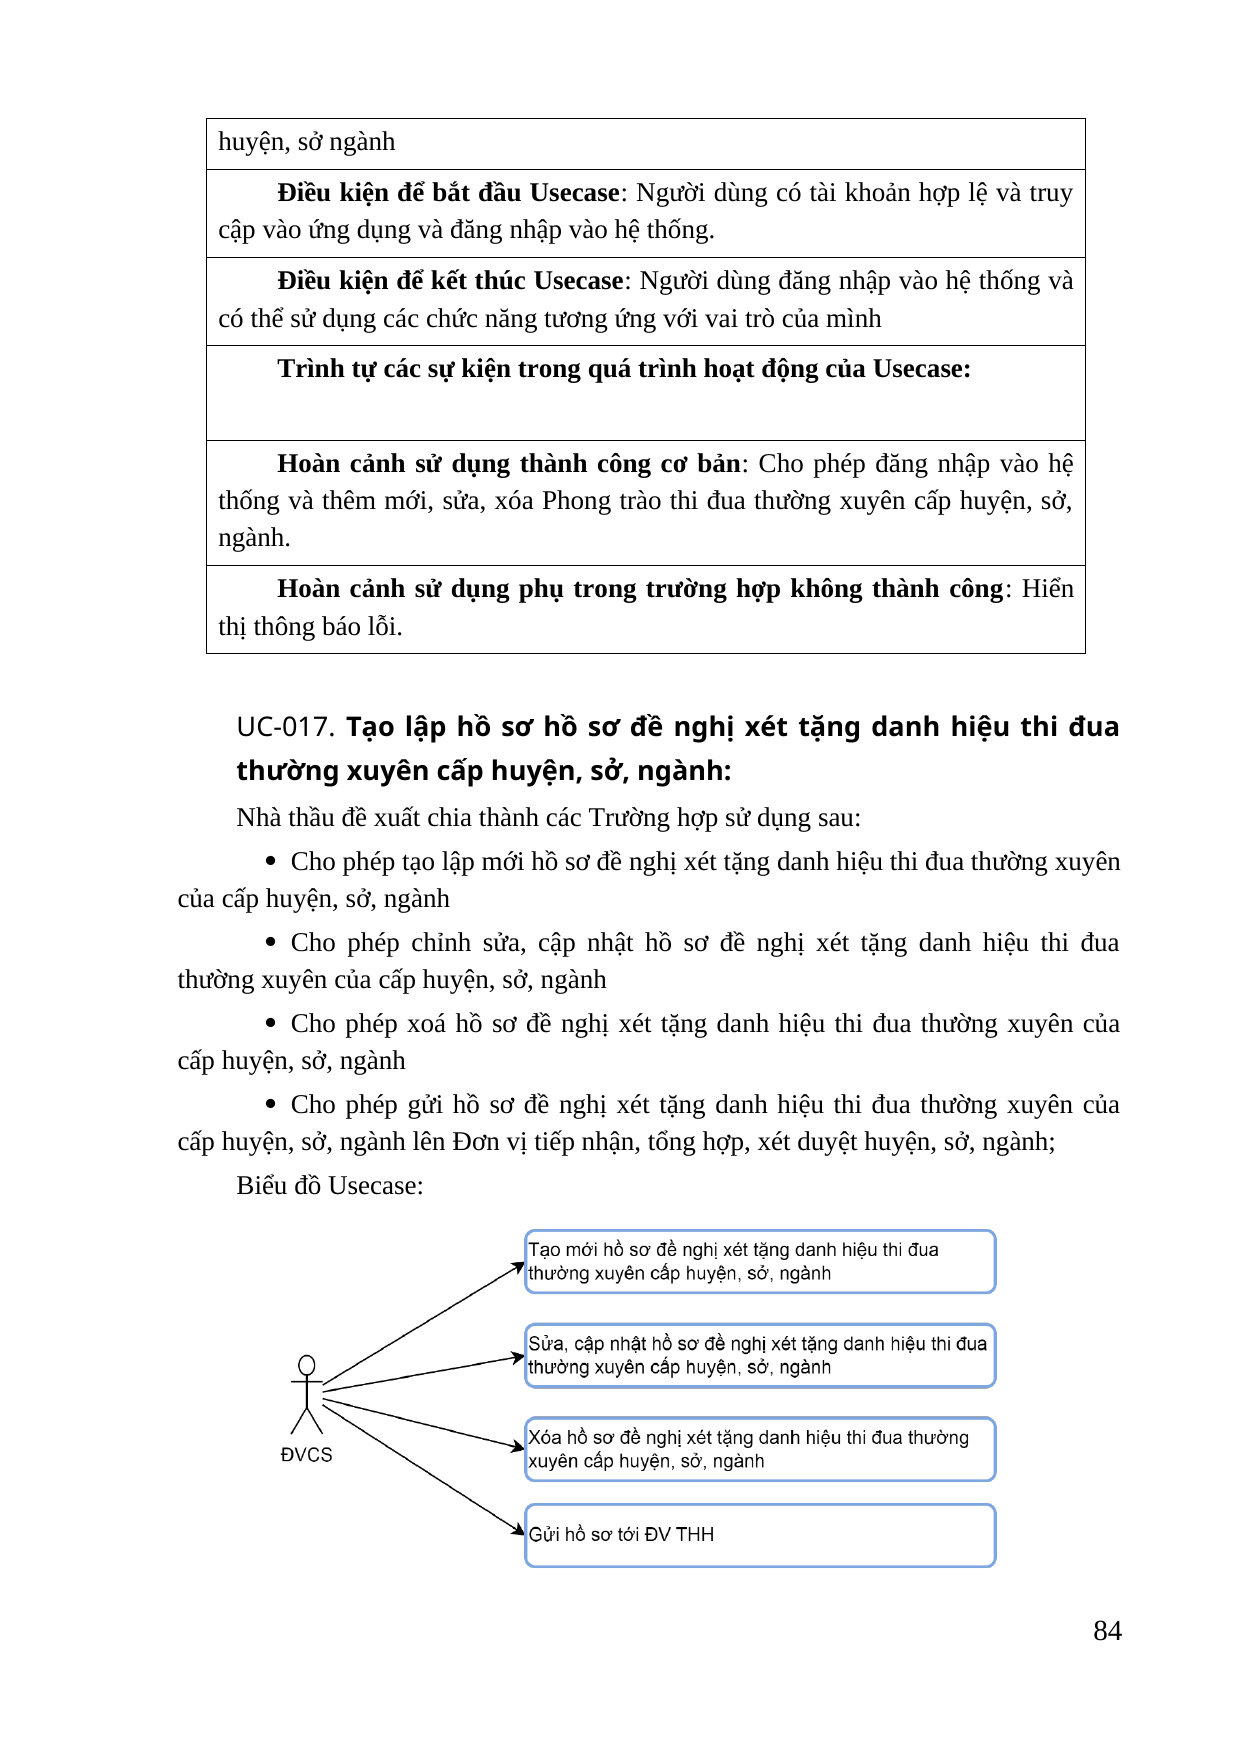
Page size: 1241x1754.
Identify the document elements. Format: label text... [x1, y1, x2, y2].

list Cho phép tạo lập mới hồ sơ đề nghị xét tặng danh hiệu thi đua thường xuyên của cấp huyện, sở, ngành [177, 845, 1122, 914]
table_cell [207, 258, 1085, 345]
picture [265, 1212, 1013, 1583]
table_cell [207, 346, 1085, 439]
text Biểu đồ Usecase: [177, 1169, 1122, 1200]
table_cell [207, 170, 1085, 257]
list UC-017. Tạo lập hồ sơ hồ sơ đề nghị xét tặng danh hiệu thi đua thường xuyên cấp huyện, sở, ngành: [236, 707, 1122, 788]
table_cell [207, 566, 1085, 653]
text Nhà thầu đề xuất chia thành các Trường hợp sử dụng sau: [177, 802, 1122, 833]
list Cho phép gửi hồ sơ đề nghị xét tặng danh hiệu thi đua thường xuyên của cấp huyện, sở, ngành lên Đơn vị tiếp nhận, tổng hợp, xét duyệt huyện, sở, ngành; [177, 1088, 1122, 1156]
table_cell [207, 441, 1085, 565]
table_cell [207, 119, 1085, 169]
list Cho phép xoá hồ sơ đề nghị xét tặng danh hiệu thi đua thường xuyên của cấp huyện, sở, ngành [177, 1007, 1122, 1076]
list Cho phép chỉnh sửa, cập nhật hồ sơ đề nghị xét tặng danh hiệu thi đua thường xuyên của cấp huyện, sở, ngành [177, 926, 1122, 994]
